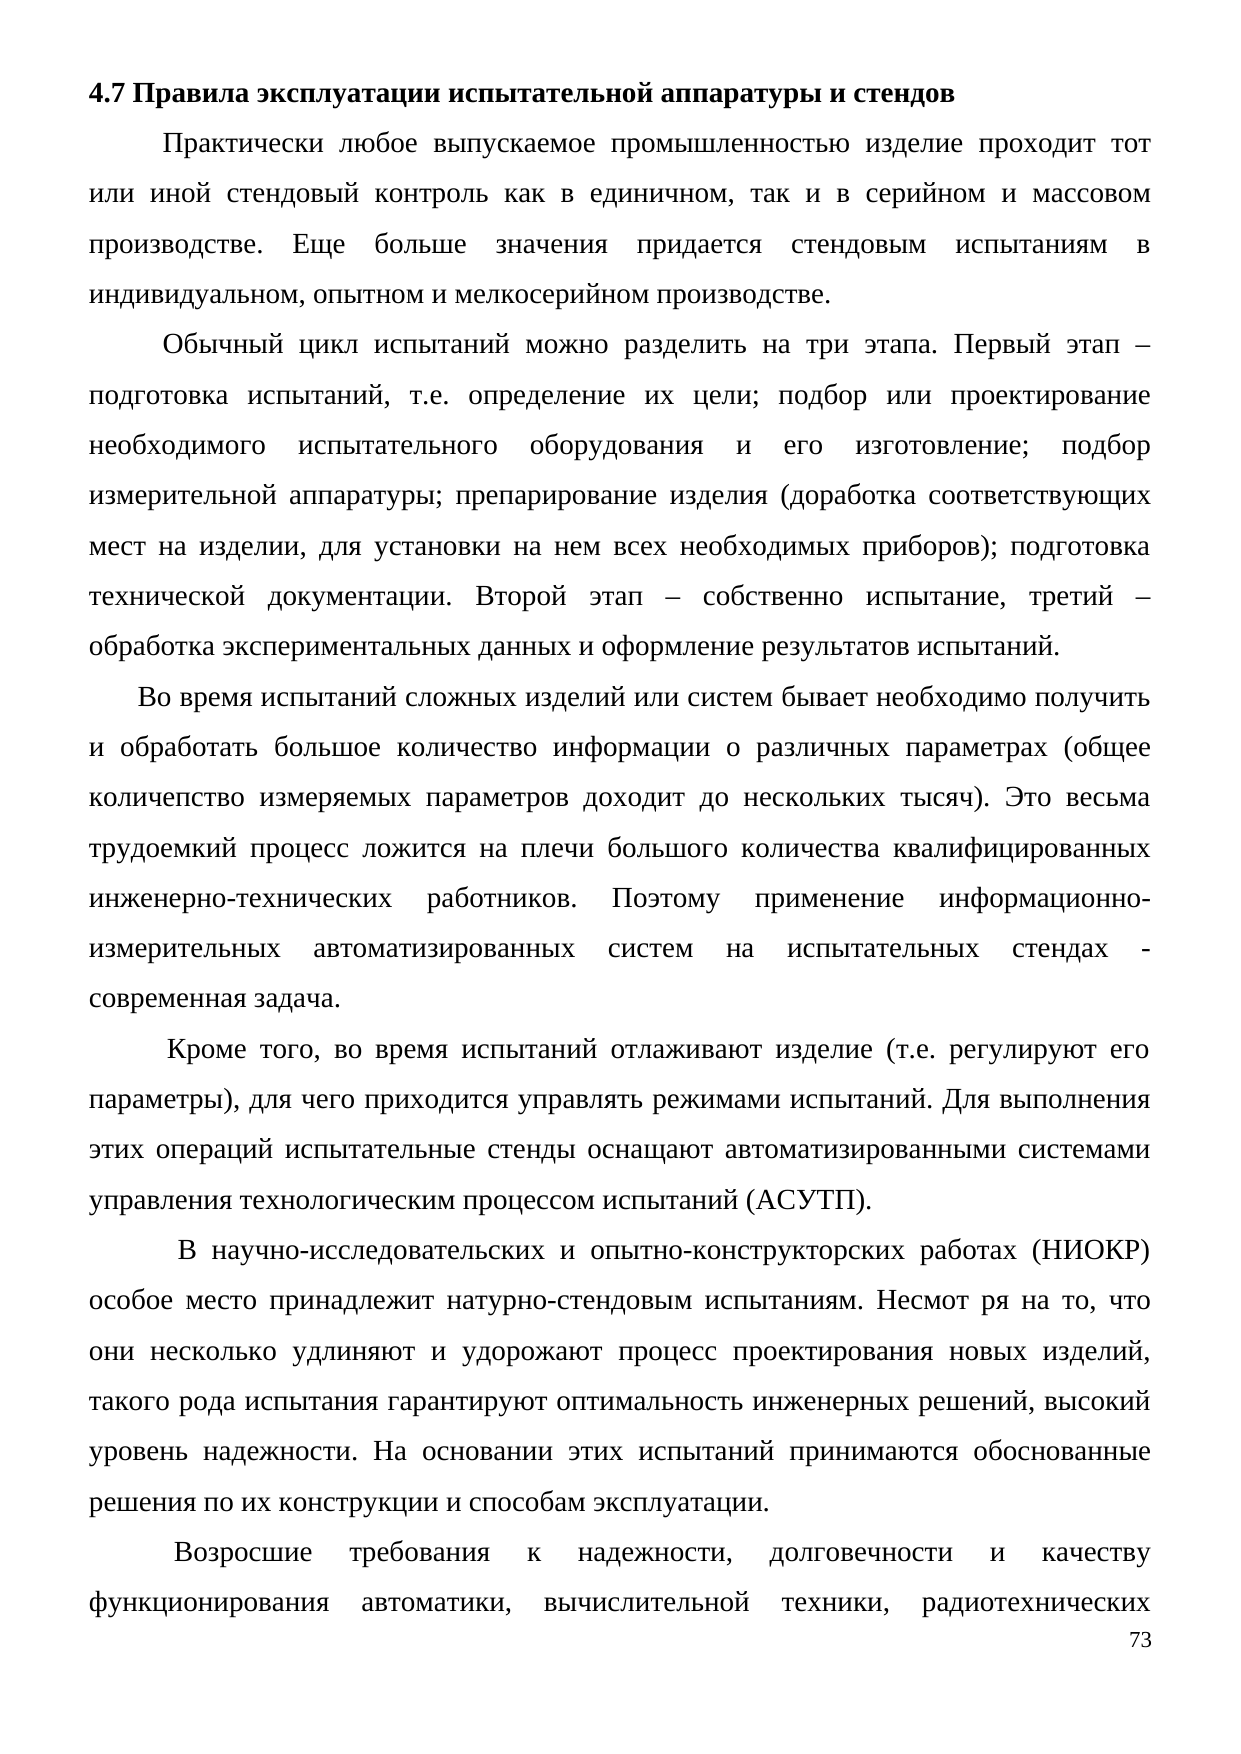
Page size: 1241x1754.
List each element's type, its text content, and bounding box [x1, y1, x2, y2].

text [89, 1534, 1152, 1618]
subtitle 4.7 Правила эксплуатации испытательной аппаратуры и стендов [89, 75, 1152, 108]
text В научно-исследовательских и опытно-конструкторских работах (НИОКР) особое место принадлежит натурно-стендовым испытаниям. Несмот ря на то, что они несколько удлиняют и удорожают процесс проектирования новых изделий, такого рода испытания гарантируют оптимальность инженерных решений, высокий уровень надежности. На основании этих испытаний принимаются обоснованные решения по их конструкции и способам эксплуатации. [89, 1232, 1152, 1517]
text Обычный цикл испытаний можно разделить на три этапа. Первый этап – подготовка испытаний, т.е. определение их цели; подбор или проектирование необходимого испытательного оборудования и его изготовление; подбор измерительной аппаратуры; препарирование изделия (доработка соответствующих мест на изделии, для установки на нем всех необходимых приборов); подготовка технической документации. Второй этап – собственно испытание, третий – обработка экспериментальных данных и оформление результатов испытаний. [89, 327, 1152, 662]
text Практически любое выпускаемое промышленностью изделие проходит тот или иной стендовый контроль как в единичном, так и в серийном и массовом производстве. Еще больше значения придается стендовым испытаниям в индивидуальном, опытном и мелкосерийном производстве. [89, 125, 1152, 310]
text Во время испытаний сложных изделий или систем бывает необходимо получить и обработать большое количество информации о различных параметрах (общее количепство измеряемых параметров доходит до нескольких тысяч). Это весьма трудоемкий процесс ложится на плечи большого количества квалифицированных инженерно-технических работников. Поэтому применение информационно-измерительных автоматизированных систем на испытательных стендах - современная задача. [89, 679, 1152, 1014]
text Кроме того, во время испытаний отлаживают изделие (т.е. регулируют его параметры), для чего приходится управлять режимами испытаний. Для выполнения этих операций испытательные стенды оснащают автоматизированными системами управления технологическим процессом испытаний (АСУТП). [89, 1031, 1152, 1215]
